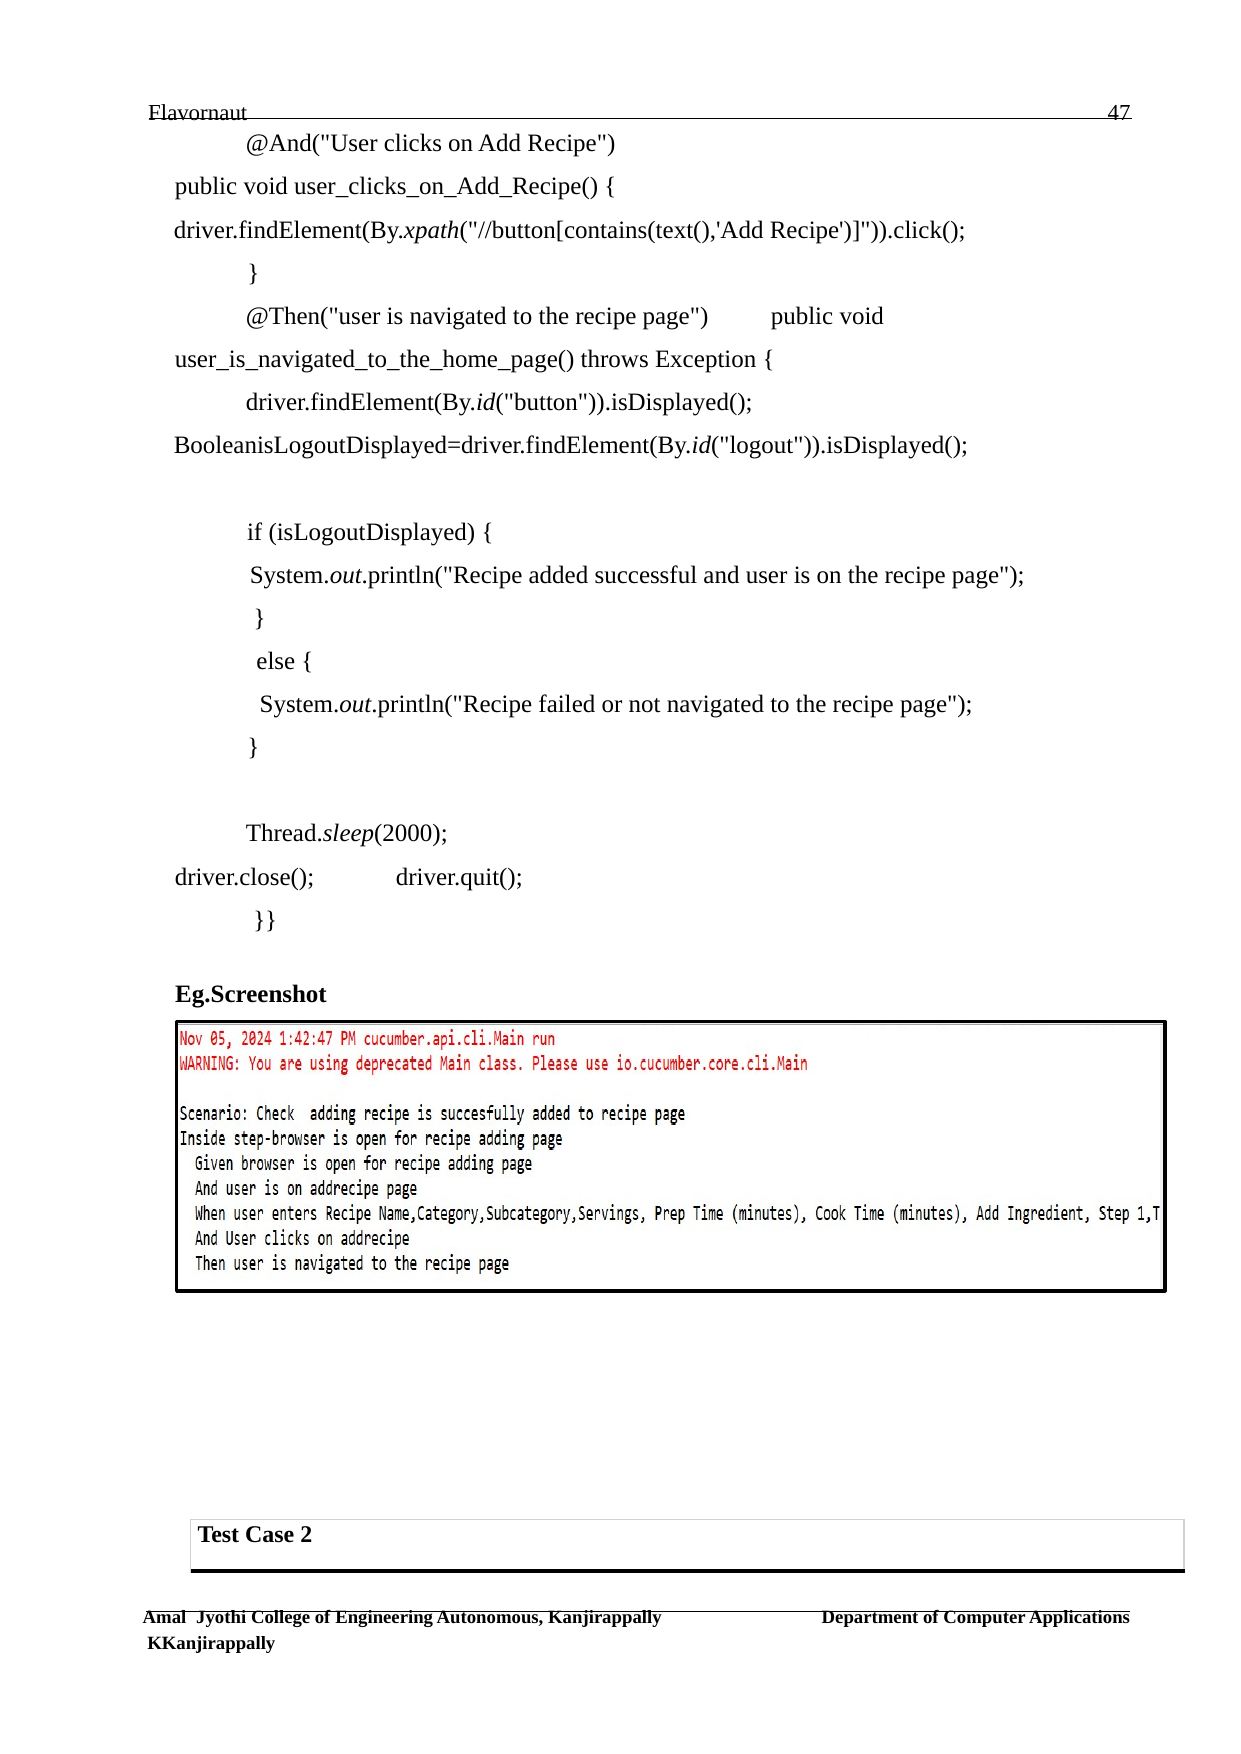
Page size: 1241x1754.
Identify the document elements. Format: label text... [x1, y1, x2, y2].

text @Then("user is navigated to the recipe page") public void user_is_navigated_to_the_home_page() throws Exception { driver.findElement(By.id("button")).isDisplayed(); [173, 301, 969, 416]
text if (isLogoutDisplayed) { [171, 517, 1179, 546]
picture [178, 1023, 1163, 1289]
text } [171, 258, 1179, 286]
text BooleanisLogoutDisplayed=driver.findElement(By.id("logout")).isDisplayed(); [173, 430, 1179, 459]
text else { [250, 646, 1179, 675]
table_header Test Case 2 [191, 1520, 1183, 1569]
text } [171, 603, 1179, 632]
text }} [171, 905, 1179, 934]
text driver.findElement(By.xpath("//button[contains(text(),'Add Recipe')]")).click(); [173, 215, 1179, 243]
text Thread.sleep(2000); driver.close(); driver.quit(); [173, 818, 531, 890]
text } [171, 732, 1179, 761]
text System.out.println("Recipe failed or not navigated to the recipe page"); [171, 689, 1179, 718]
text @And("User clicks on Add Recipe") public void user_clicks_on_Add_Recipe() { [173, 128, 698, 200]
text System.out.println("Recipe added successful and user is on the recipe page"); [171, 560, 1024, 589]
